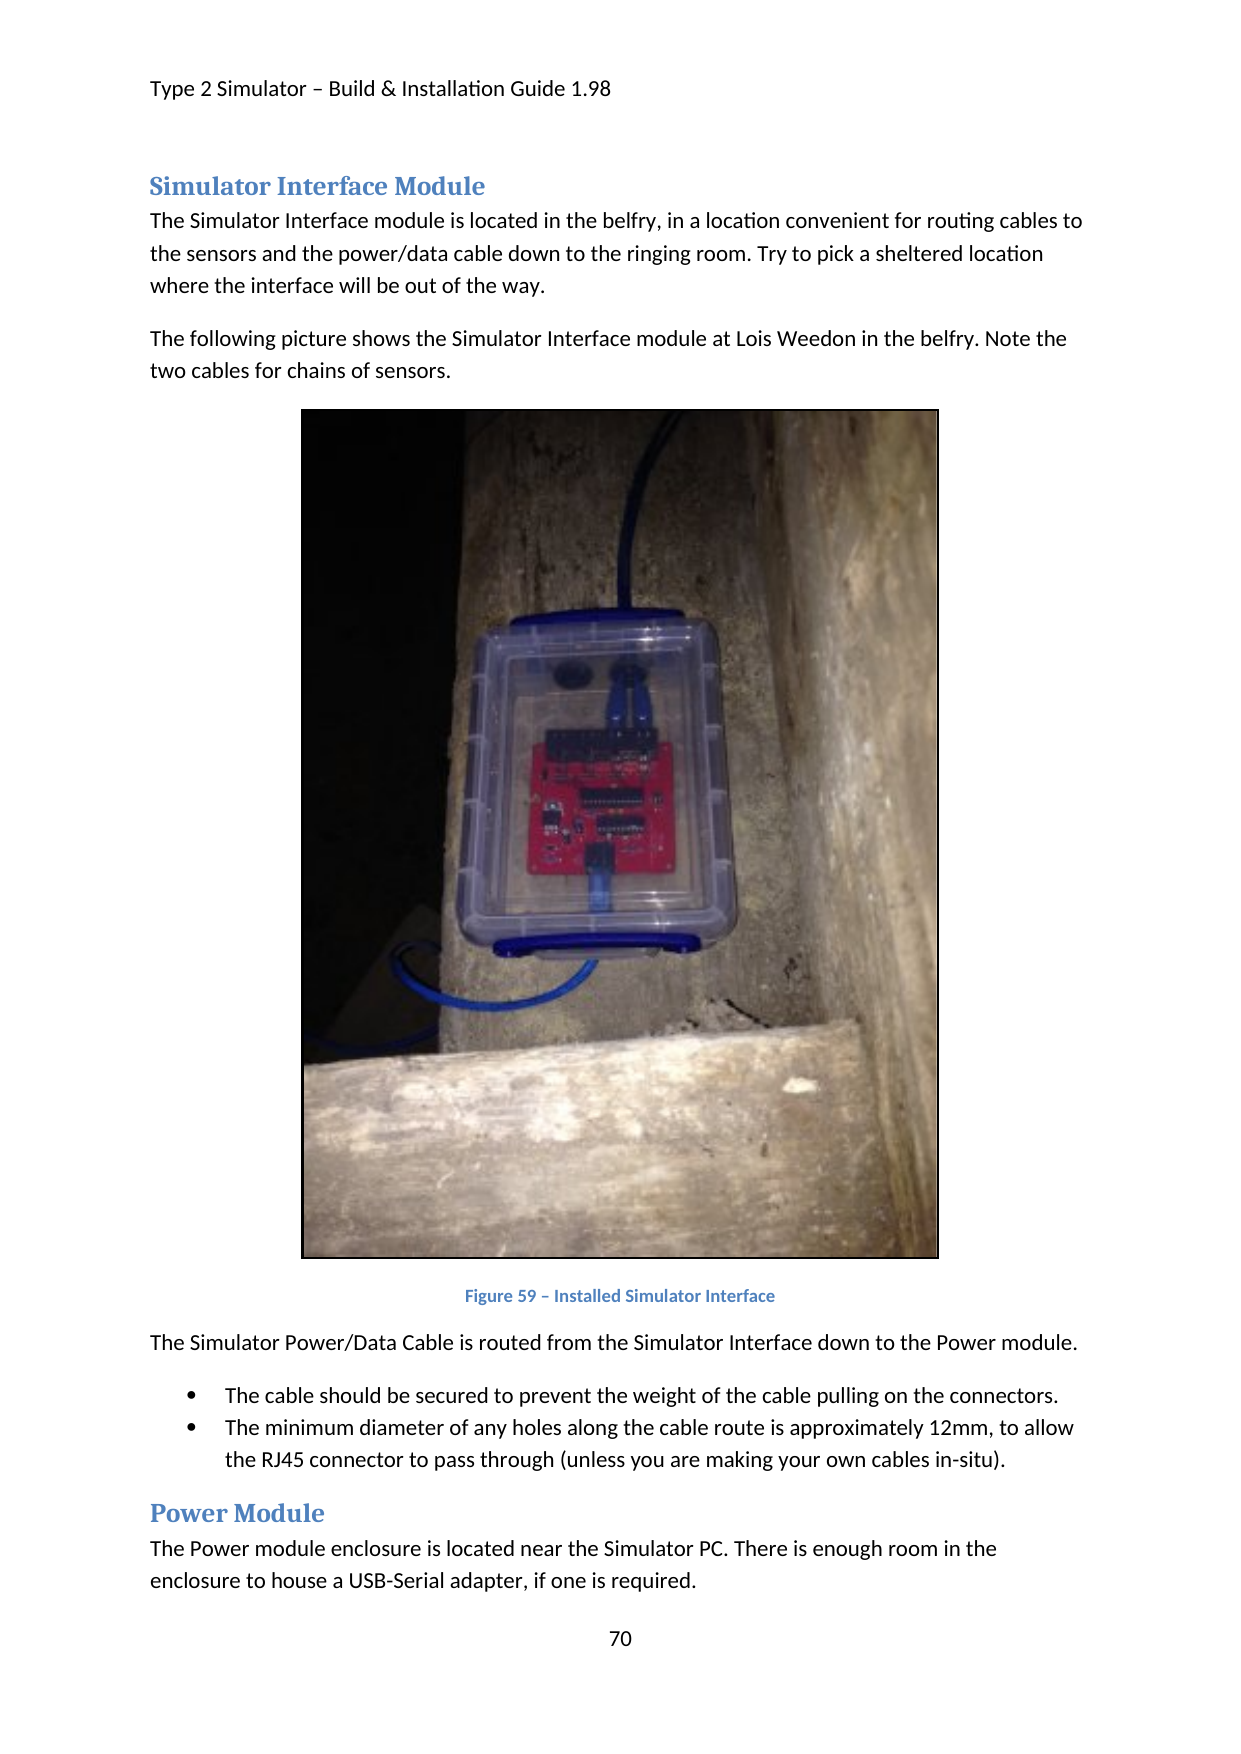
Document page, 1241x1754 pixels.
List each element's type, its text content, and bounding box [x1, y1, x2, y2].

picture [304, 411, 937, 1257]
list The minimum diameter of any holes along the cable route is approximately 12mm, to allow the RJ45 connector to pass through (unless you are making your own cables in-situ). [187, 1413, 1090, 1473]
subtitle Power Module [150, 1498, 1090, 1529]
text The Simulator Power/Data Cable is routed from the Simulator Interface down to the Power module. [150, 1328, 1090, 1356]
text The Simulator Interface module is located in the belfry, in a location convenient for routing cables to the sensors and the power/data cable down to the ringing room. Try to pick a sheltered location where the interface will be out of the way. [150, 207, 1090, 299]
text The following picture shows the Simulator Interface module at Lois Weedon in the belfry. Note the two cables for chains of sensors. [150, 324, 1090, 384]
subtitle Simulator Interface Module [150, 171, 1090, 202]
text The Power module enclosure is located near the Simulator PC. There is enough room in the enclosure to house a USB-Serial adapter, if one is required. [150, 1534, 1090, 1594]
text Figure – Installed Simulator Interface [150, 1284, 1090, 1307]
list The cable should be secured to prevent the weight of the cable pulling on the connectors. [187, 1381, 1090, 1409]
